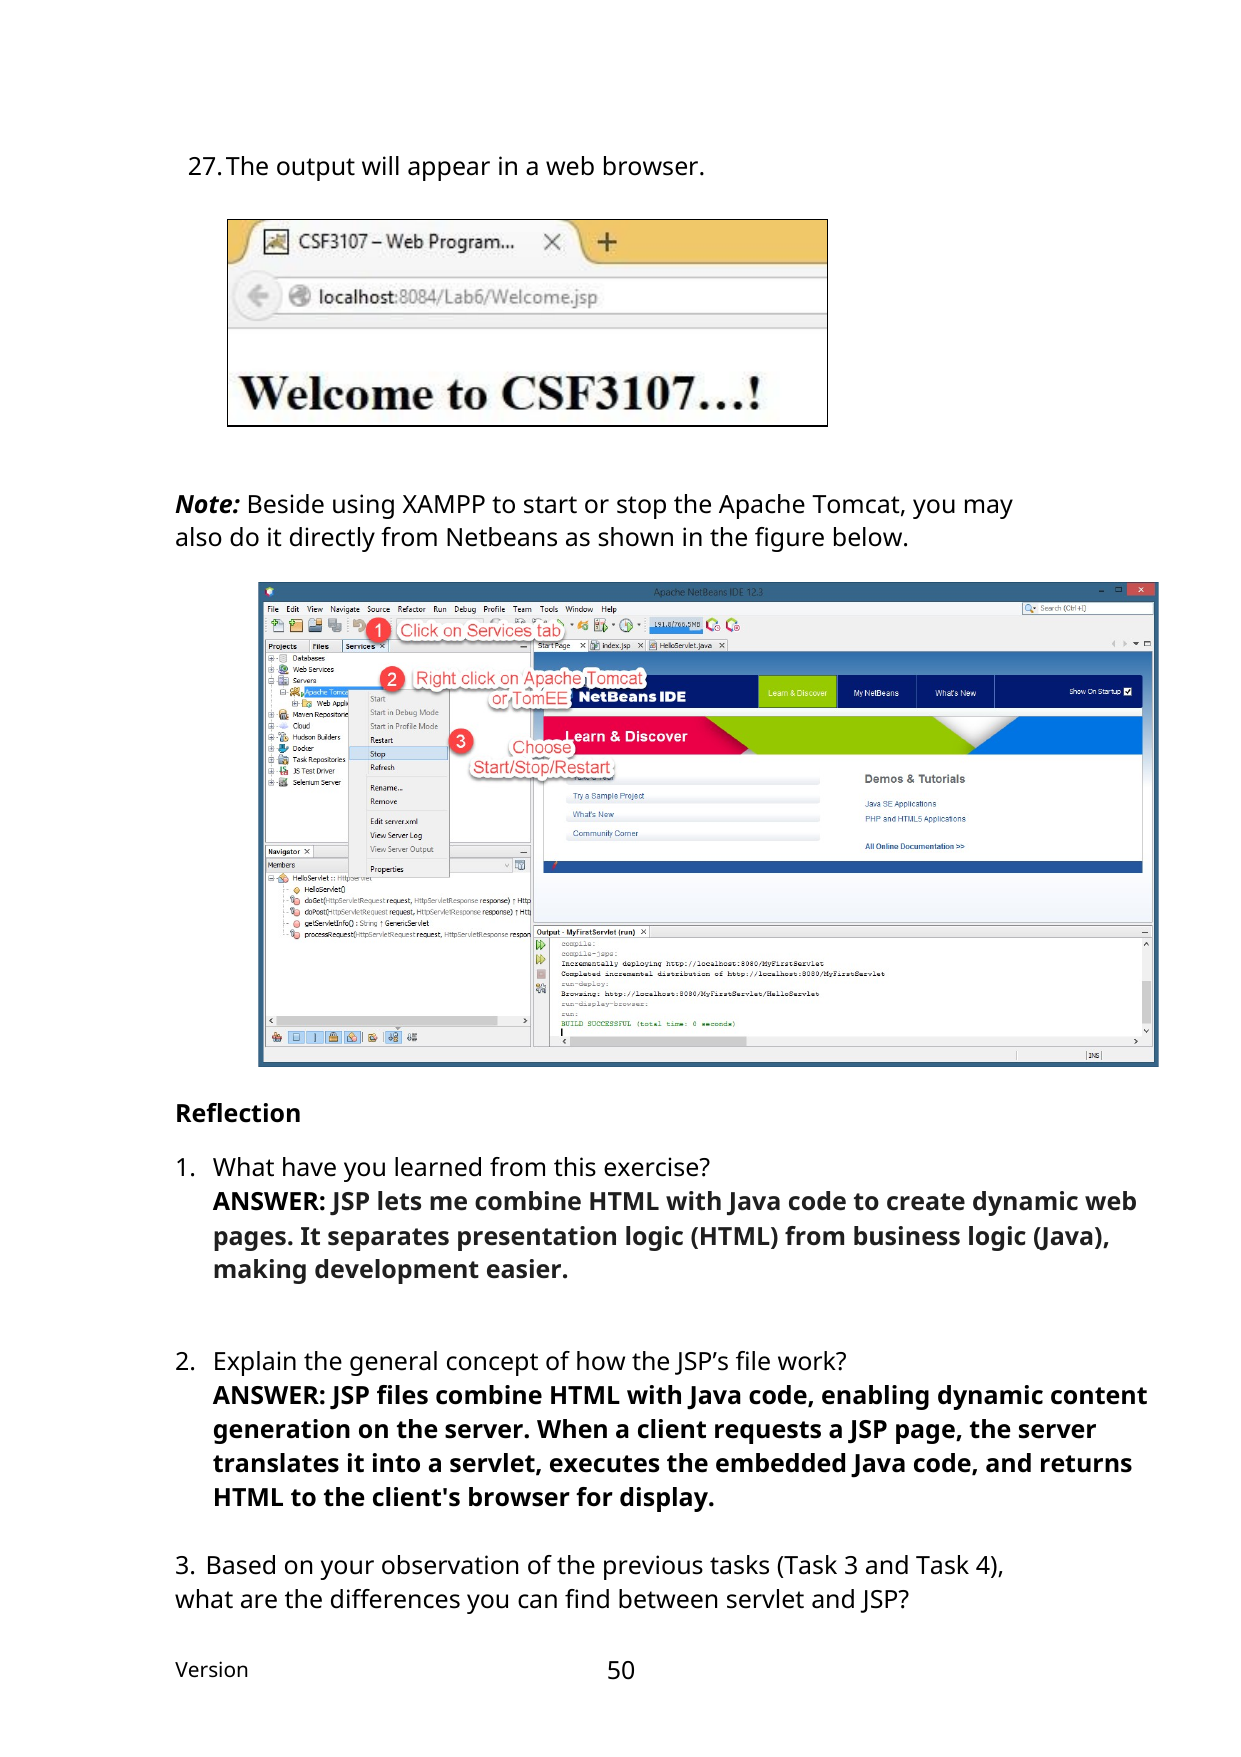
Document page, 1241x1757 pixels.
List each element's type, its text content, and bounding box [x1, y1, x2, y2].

list Based on your observation of the previous tasks (Task 3 and Task 4), what are the differences you can find between servlet and JSP? [175, 1548, 1036, 1616]
text ANSWER: JSP files combine HTML with Java code, enabling dynamic content generation on the server. When a client requests a JSP page, the server translates it into a servlet, executes the embedded Java code, and returns HTML to the client's browser for display. [213, 1377, 1198, 1513]
text ANSWER: JSP lets me combine HTML with Java code to create dynamic web pages. It separates presentation logic (HTML) from business logic (Java), making development easier. [569, 1184, 1198, 1286]
picture [228, 220, 827, 424]
list Explain the general concept of how the JSP’s file work? [175, 1343, 1198, 1377]
list The output will appear in a web browser. [188, 148, 1198, 182]
subtitle Reflection [175, 1096, 1198, 1130]
picture [258, 582, 1159, 1067]
list What have you learned from this exercise? [175, 1150, 1198, 1184]
text Note: Beside using XAMPP to start or stop the Apache Tomcat, you may also do it directly from Netbeans as shown in the figure below. [175, 487, 1050, 553]
